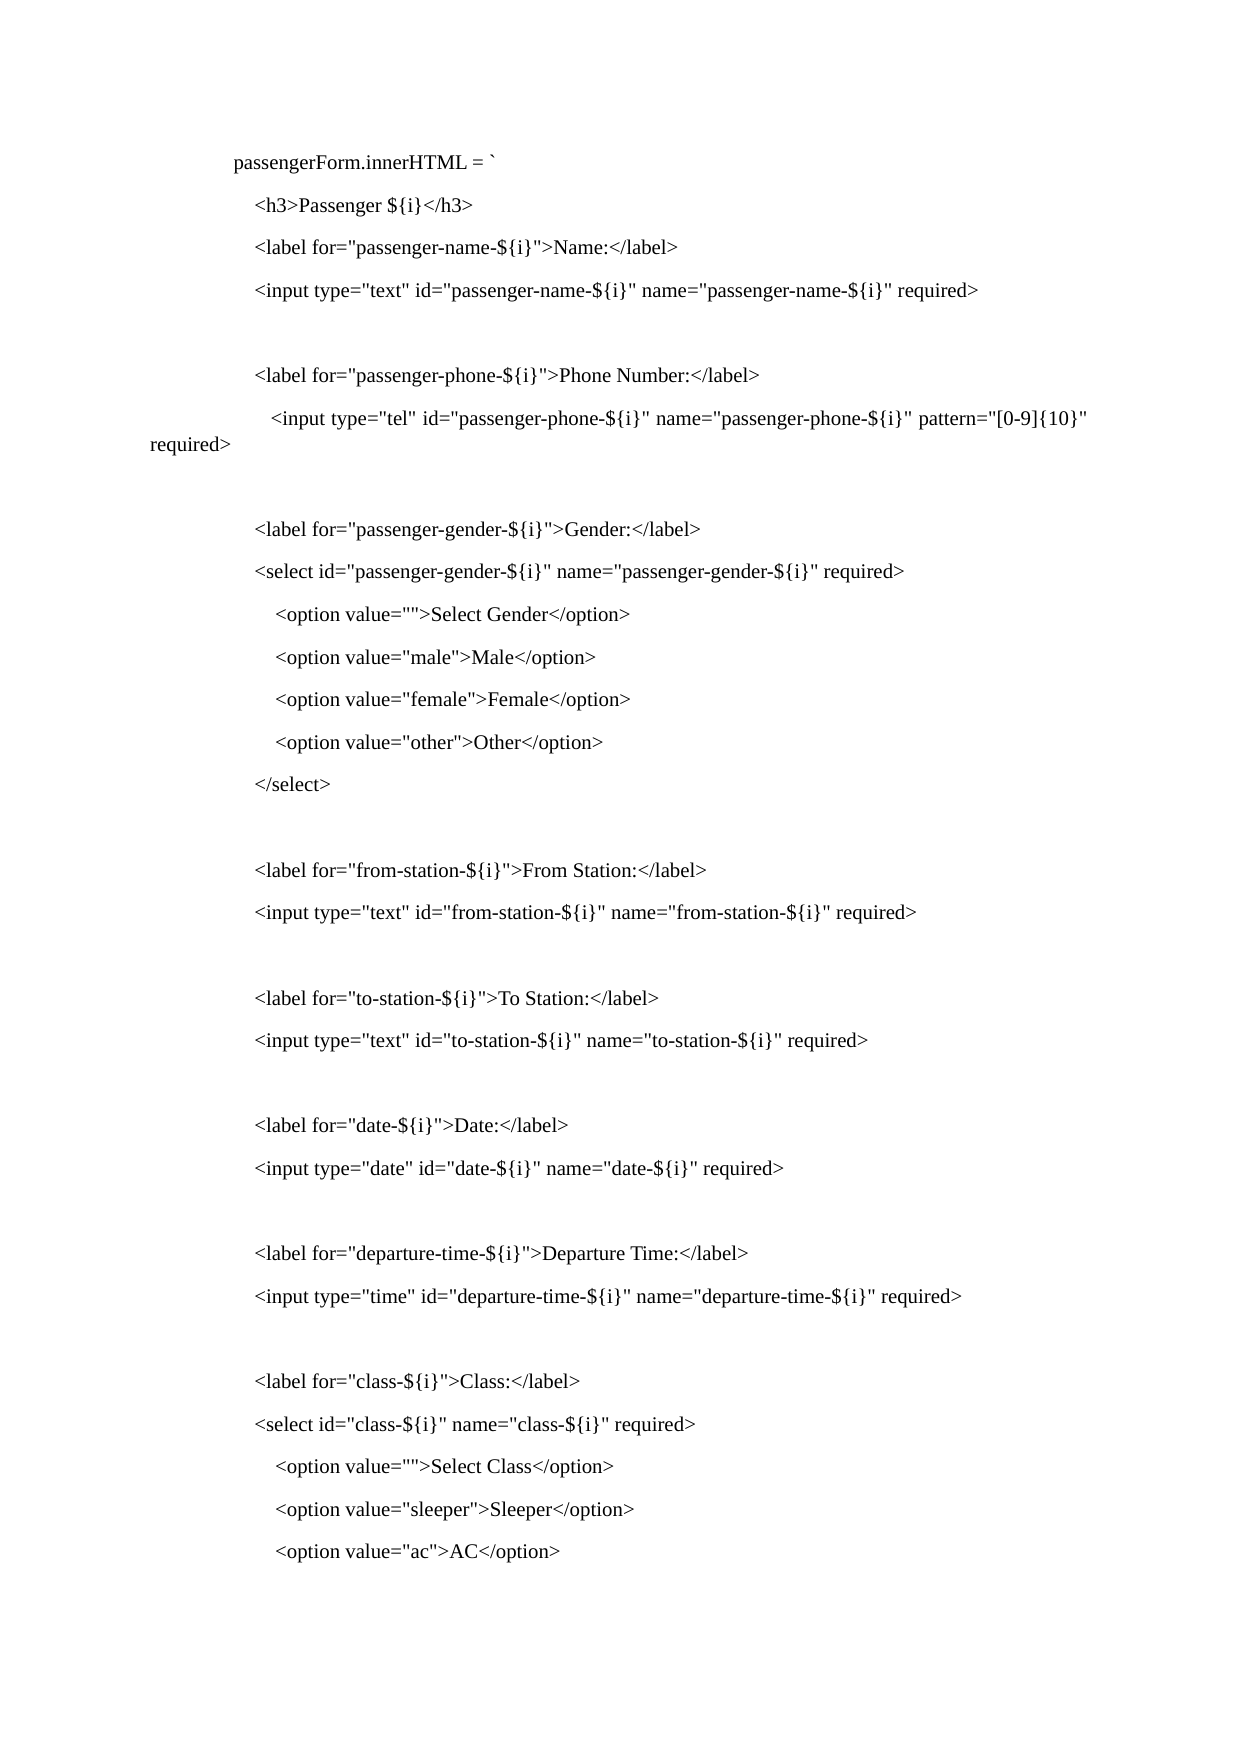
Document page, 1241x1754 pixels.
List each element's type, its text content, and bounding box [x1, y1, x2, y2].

text passengerForm.innerHTML = ` [150, 150, 1090, 174]
text <input type="tel" id="passenger-phone-${i}" name="passenger-phone-${i}" pattern="[0-9]{10}" required> [150, 406, 1090, 456]
text <label for="from-station-${i}">From Station:</label> [150, 858, 1090, 882]
text <option value="male">Male</option> [150, 644, 1090, 669]
text <select id="class-${i}" name="class-${i}" required> [150, 1411, 1090, 1436]
text <label for="departure-time-${i}">Departure Time:</label> [150, 1241, 1090, 1265]
text <label for="class-${i}">Class:</label> [150, 1369, 1090, 1393]
text <input type="text" id="passenger-name-${i}" name="passenger-name-${i}" required> [150, 278, 1090, 302]
text <label for="to-station-${i}">To Station:</label> [150, 985, 1090, 1009]
text <label for="date-${i}">Date:</label> [150, 1113, 1090, 1137]
text <input type="text" id="to-station-${i}" name="to-station-${i}" required> [150, 1028, 1090, 1052]
text <input type="time" id="departure-time-${i}" name="departure-time-${i}" required> [150, 1284, 1090, 1308]
text <option value="">Select Gender</option> [150, 602, 1090, 626]
text <label for="passenger-phone-${i}">Phone Number:</label> [150, 363, 1090, 387]
text <input type="text" id="from-station-${i}" name="from-station-${i}" required> [150, 900, 1090, 924]
text <select id="passenger-gender-${i}" name="passenger-gender-${i}" required> [150, 559, 1090, 583]
text <option value="">Select Class</option> [150, 1454, 1090, 1478]
text </select> [150, 772, 1090, 796]
text <option value="female">Female</option> [150, 687, 1090, 711]
text <input type="date" id="date-${i}" name="date-${i}" required> [150, 1156, 1090, 1180]
text <option value="other">Other</option> [150, 730, 1090, 754]
text <option value="sleeper">Sleeper</option> [150, 1497, 1090, 1521]
text <option value="ac">AC</option> [150, 1539, 1090, 1563]
text <h3>Passenger ${i}</h3> [150, 193, 1090, 217]
text <label for="passenger-name-${i}">Name:</label> [150, 235, 1090, 259]
text <label for="passenger-gender-${i}">Gender:</label> [150, 517, 1090, 541]
